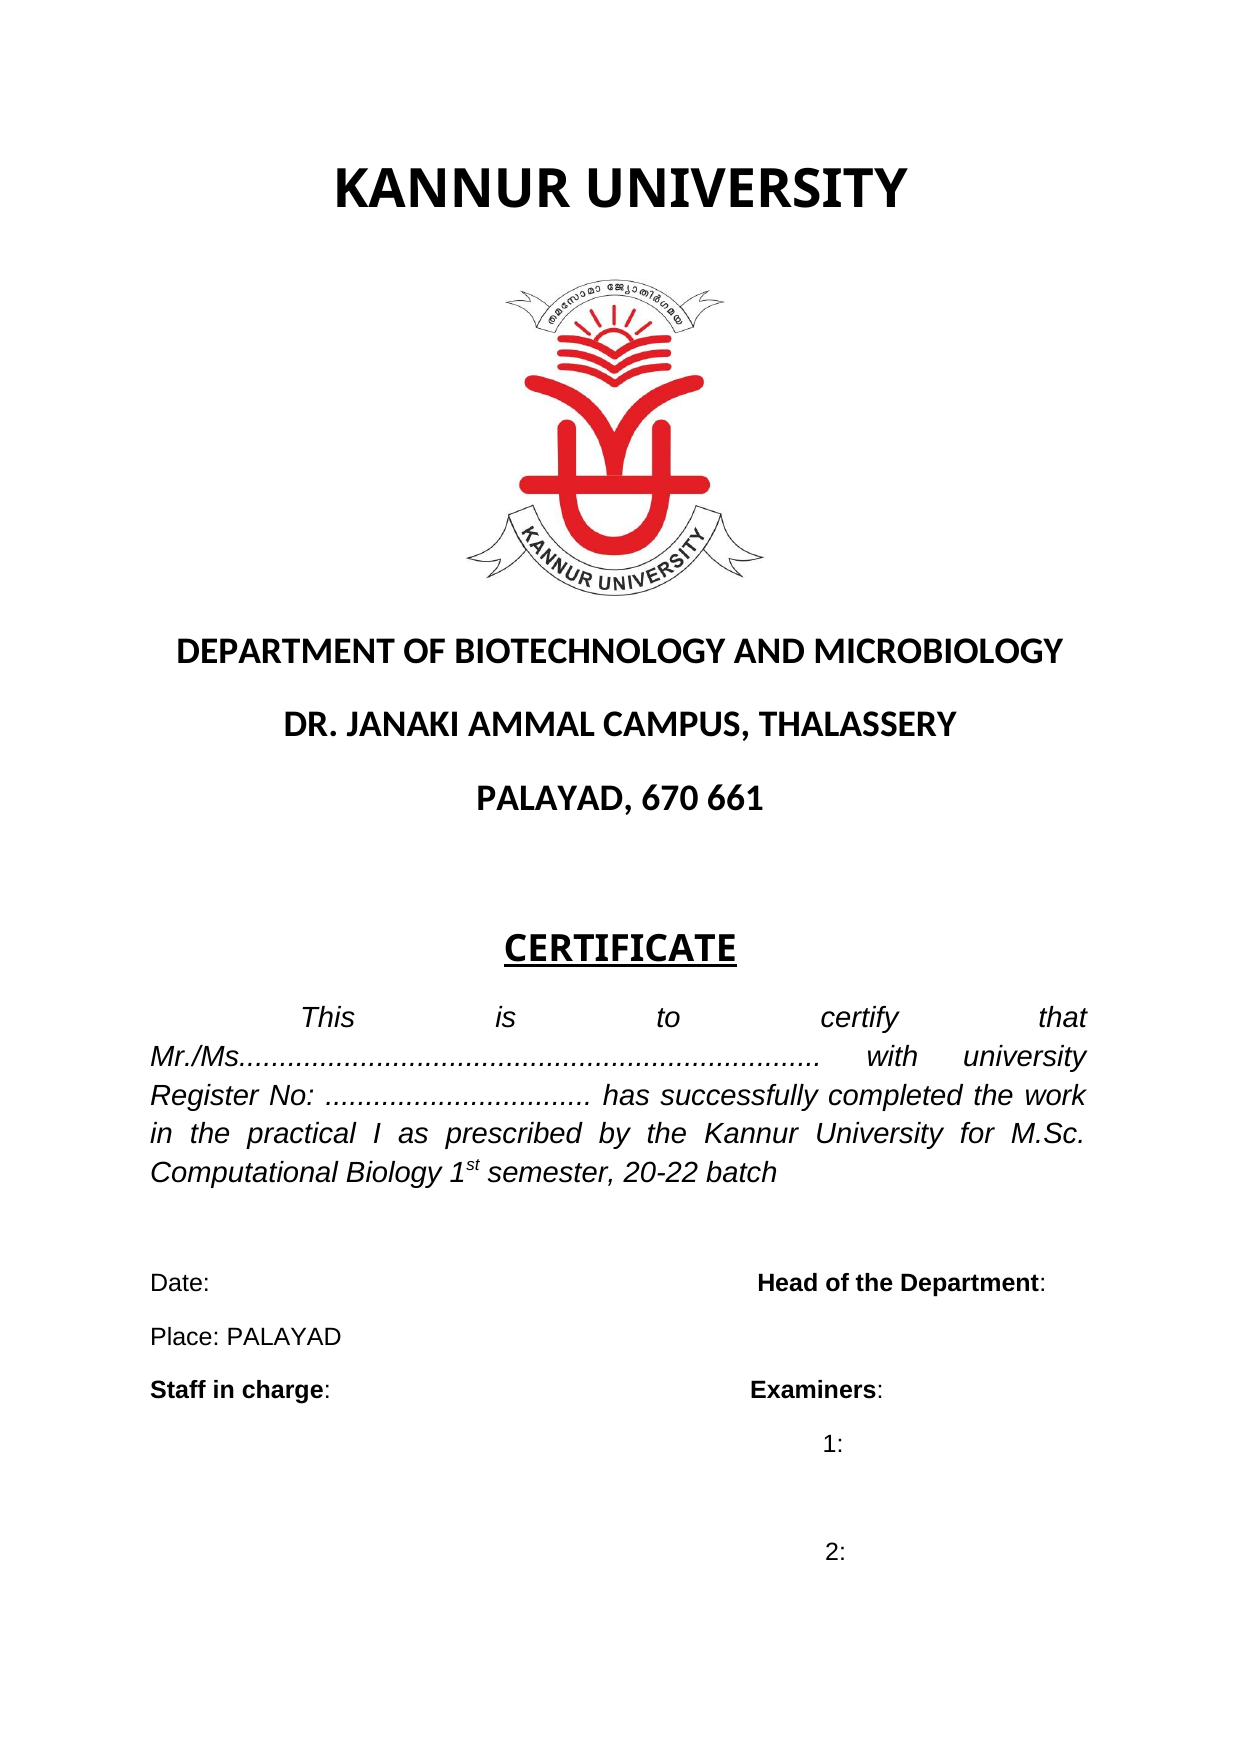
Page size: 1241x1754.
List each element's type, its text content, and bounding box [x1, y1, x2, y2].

text KANNUR UNIVERSITY [150, 150, 1090, 224]
text CERTIFICATE [150, 921, 1090, 972]
text DR. JANAKI AMMAL CAMPUS, THALASSERY [150, 700, 1090, 746]
text PALAYAD, 670 661 [150, 774, 1090, 820]
text DEPARTMENT OF BIOTECHNOLOGY AND MICROBIOLOGY [150, 627, 1090, 673]
text 1: [150, 1429, 1090, 1458]
text Place: PALAYAD [150, 1322, 1090, 1350]
text Staff in charge: Examiners: [150, 1376, 1090, 1404]
text This is to certify that Mr./Ms........................................................................ with university Register No: ................................. has successfully completed the work in the practical I as prescribed by the Kannur University for M.Sc. Computational Biology 1st semester, 20-22 batch [150, 1000, 1090, 1188]
text 2: [150, 1537, 1090, 1566]
text Date: Head of the Department: [150, 1268, 1090, 1297]
picture [465, 279, 768, 596]
